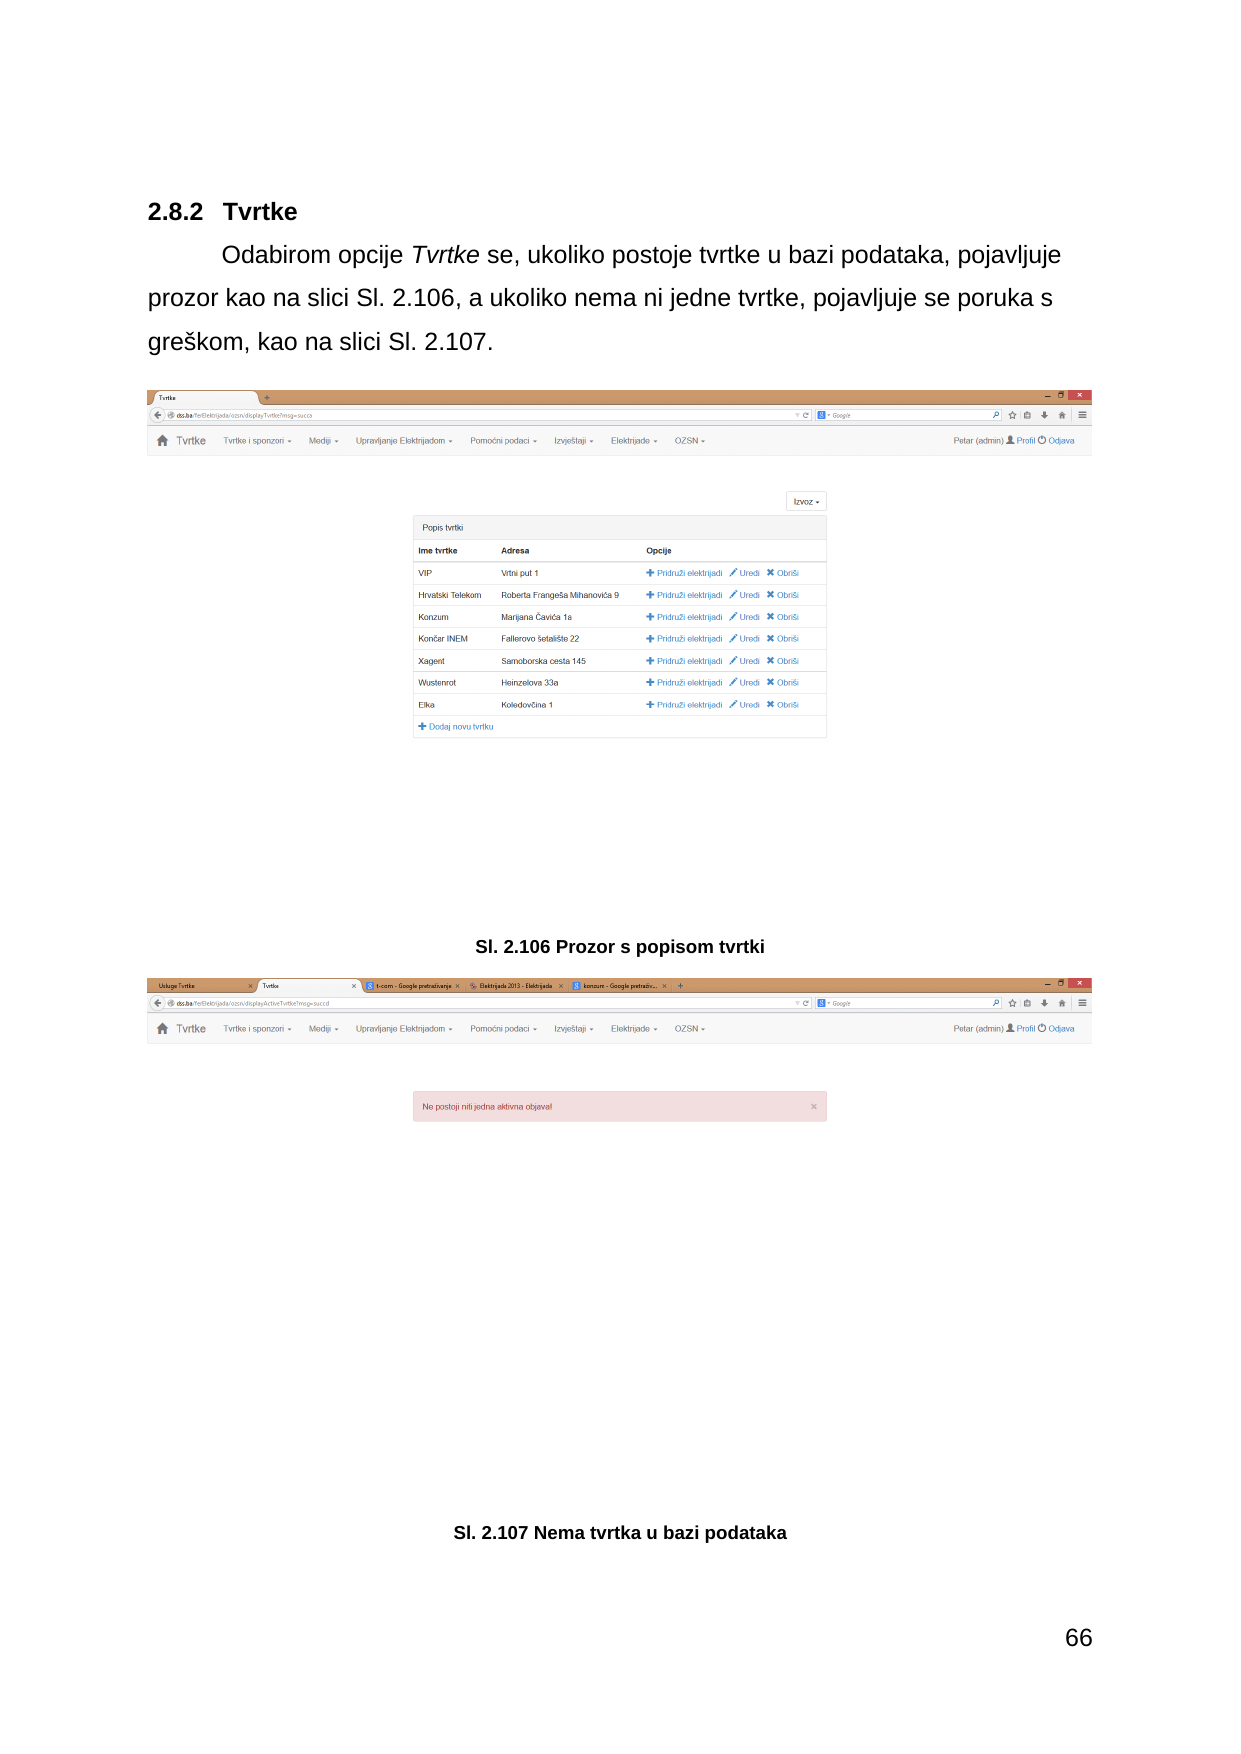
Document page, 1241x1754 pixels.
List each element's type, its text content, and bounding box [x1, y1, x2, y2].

subtitle Tvrtke [148, 197, 1093, 226]
picture [147, 978, 1092, 1487]
text Sl. 2.107 Nema tvrtka u bazi podataka [148, 1522, 1093, 1544]
picture [147, 390, 1092, 901]
text Odabirom opcije Tvrtke se, ukoliko postoje tvrtke u bazi podataka, pojavljuje prozor kao na slici Sl. 2.47, a ukoliko nema ni jedne tvrtke, pojavljuje se poruka s greškom, kao na slici Sl. 2.48. [148, 240, 1093, 355]
text Sl. 2.106 Prozor s popisom tvrtki [148, 936, 1093, 957]
